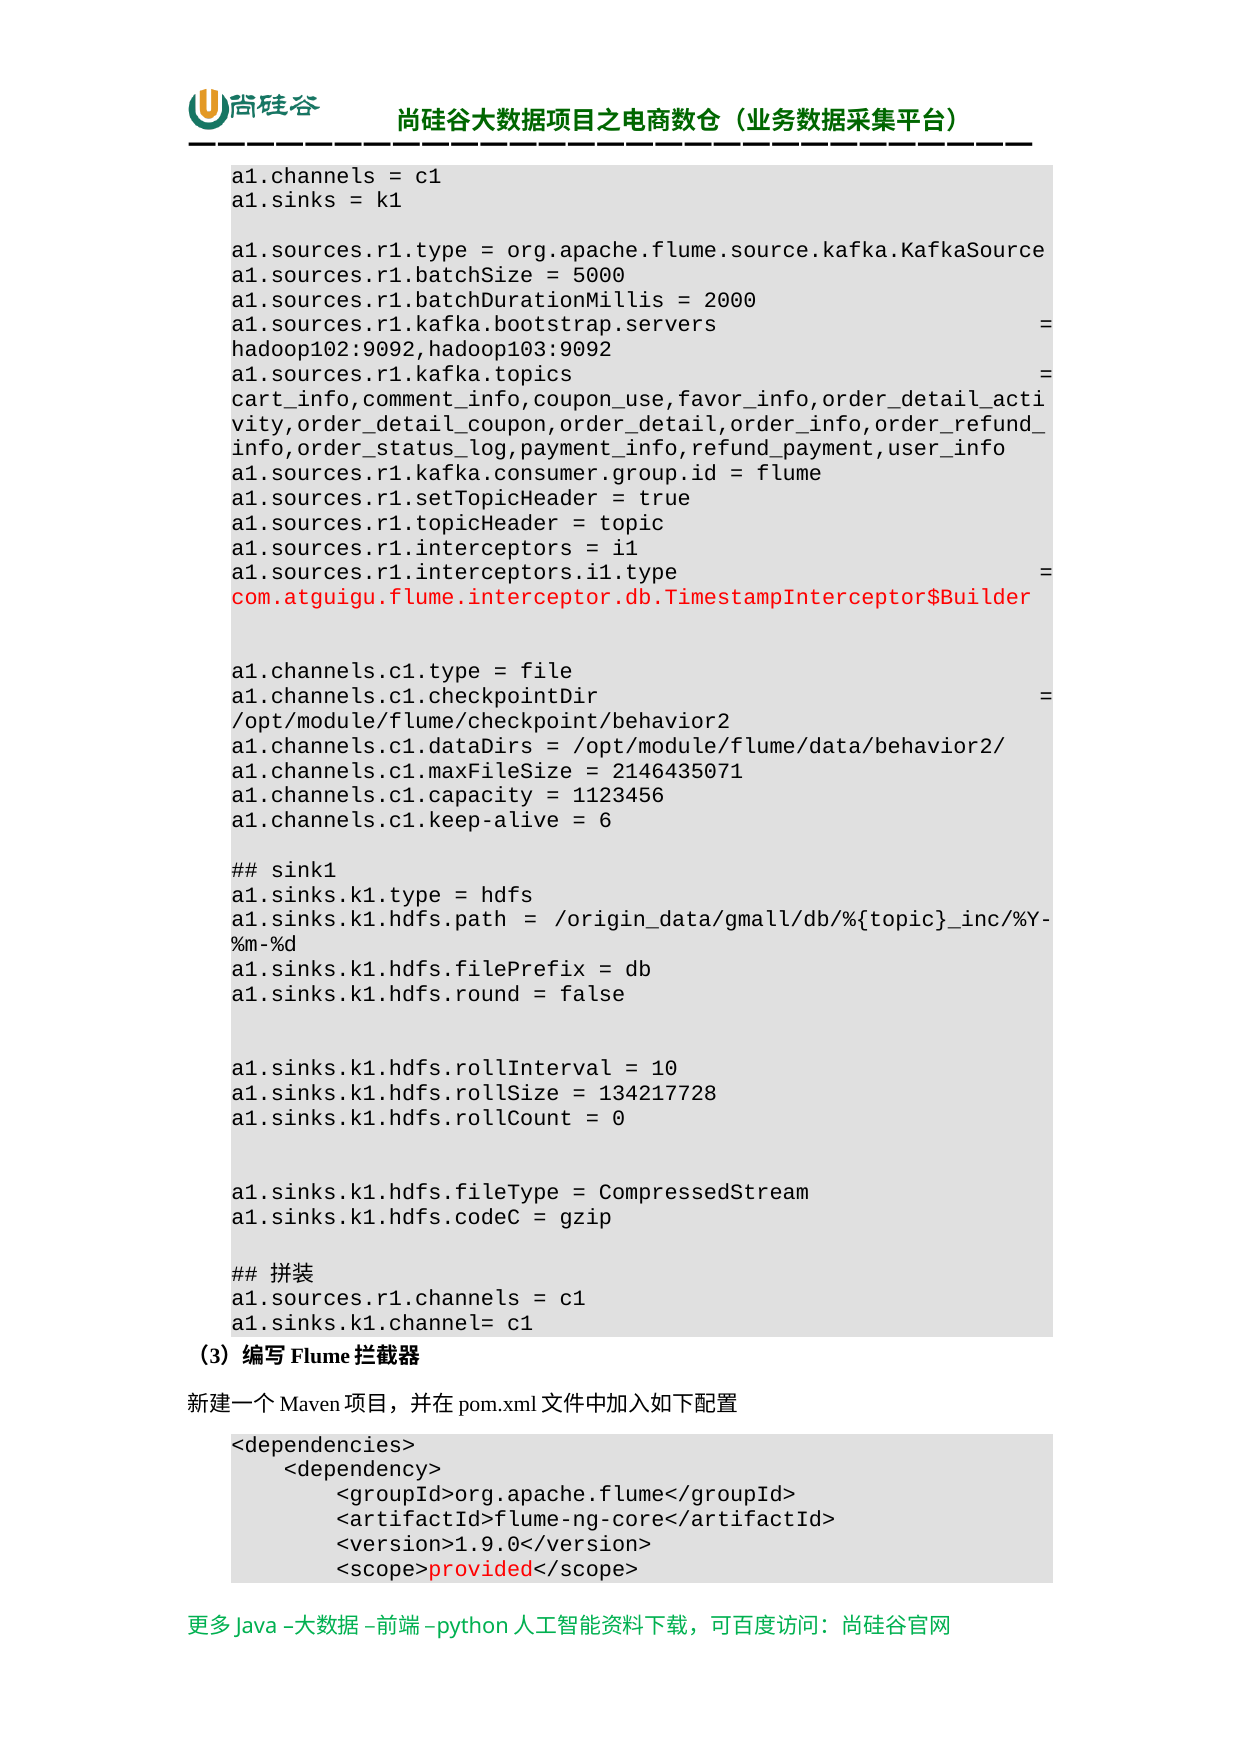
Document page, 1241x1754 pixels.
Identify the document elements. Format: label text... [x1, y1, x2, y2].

text a1.sinks.k1.hdfs.rollSize = 134217728 [231, 1082, 1053, 1107]
text a1.channels.c1.maxFileSize = 2146435071 [231, 760, 1053, 784]
text a1.sources.r1.type = org.apache.flume.source.kafka.KafkaSource [231, 239, 1053, 264]
text a1.sinks = k1 [231, 189, 1053, 214]
text a1.sinks.k1.hdfs.filePrefix = db [231, 958, 1053, 983]
text a1.sources.r1.kafka.bootstrap.servers = hadoop102:9092,hadoop103:9092 [231, 313, 1053, 363]
text （3）编写Flume拦截器 [187, 1337, 1053, 1370]
text 新建一个Maven项目，并在pom.xml文件中加入如下配置 [187, 1386, 1053, 1418]
text a1.sinks.k1.hdfs.round = false [231, 983, 1053, 1008]
text a1.channels.c1.keep-alive = 6 [231, 809, 1053, 834]
text a1.sources.r1.batchDurationMillis = 2000 [231, 289, 1053, 313]
text a1.sinks.k1.channel= c1 [231, 1312, 1053, 1337]
text a1.sources.r1.kafka.topics = cart_info,comment_info,coupon_use,favor_info,order_detail_activity,order_detail_coupon,order_detail,order_info,order_refund_info,order_status_log,payment_info,refund_payment,user_info [231, 363, 1053, 462]
text a1.sources.r1.channels = c1 [231, 1288, 1053, 1312]
text ## sink1 [231, 859, 1053, 884]
text a1.channels.c1.type = file [231, 661, 1053, 685]
text a1.sources.r1.setTopicHeader = true [231, 487, 1053, 512]
text a1.channels = c1 [231, 165, 1053, 189]
text a1.channels.c1.checkpointDir = /opt/module/flume/checkpoint/behavior2 [231, 685, 1053, 735]
text a1.sources.r1.interceptors = i1 [231, 537, 1053, 561]
text a1.sinks.k1.type = hdfs [231, 884, 1053, 908]
text a1.sinks.k1.hdfs.rollCount = 0 [231, 1107, 1053, 1132]
text a1.sources.r1.interceptors.i1.type = com.atguigu.flume.interceptor.db.TimestampInterceptor$Builder [231, 561, 1053, 611]
text a1.sources.r1.batchSize = 5000 [231, 264, 1053, 289]
text a1.sinks.k1.hdfs.codeC = gzip [231, 1206, 1053, 1231]
text a1.sources.r1.kafka.consumer.group.id = flume [231, 462, 1053, 487]
picture [187, 88, 320, 130]
text a1.sinks.k1.hdfs.path = /origin_data/gmall/db/%{topic}_inc/%Y-%m-%d [231, 908, 1053, 958]
text a1.channels.c1.capacity = 1123456 [231, 784, 1053, 809]
text a1.sources.r1.topicHeader = topic [231, 512, 1053, 537]
text a1.sinks.k1.hdfs.fileType = CompressedStream [231, 1181, 1053, 1206]
text a1.sinks.k1.hdfs.rollInterval = 10 [231, 1057, 1053, 1082]
text a1.channels.c1.dataDirs = /opt/module/flume/data/behavior2/ [231, 735, 1053, 760]
text ## 拼装 [231, 1256, 1053, 1288]
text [231, 1434, 1053, 1583]
